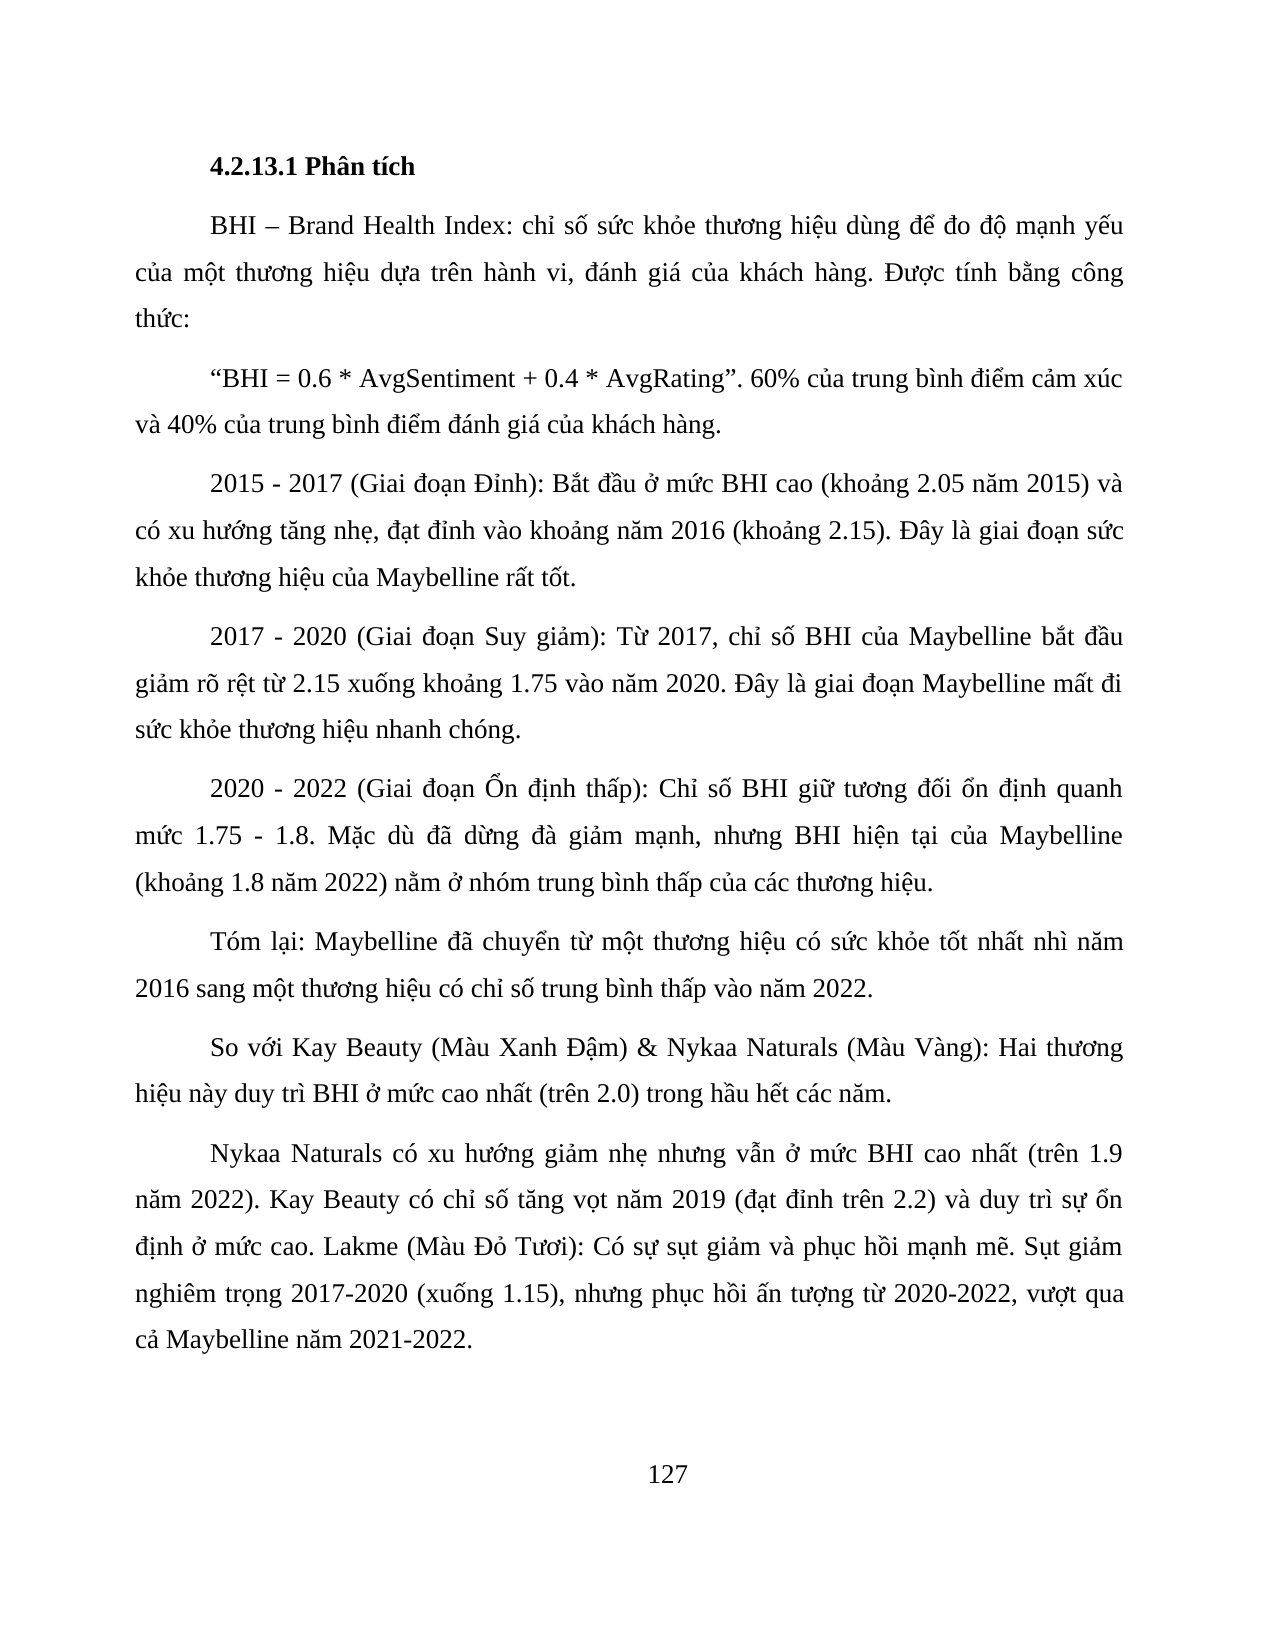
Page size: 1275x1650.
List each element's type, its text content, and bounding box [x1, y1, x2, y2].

text 2017 - 2020 (Giai đoạn Suy giảm): Từ 2017, chỉ số BHI của Maybelline bắt đầu giảm rõ rệt từ 2.15 xuống khoảng 1.75 vào năm 2020. Đây là giai đoạn Maybelline mất đi sức khỏe thương hiệu nhanh chóng. [135, 620, 1125, 744]
text So với Kay Beauty (Màu Xanh Đậm) & Nykaa Naturals (Màu Vàng): Hai thương hiệu này duy trì BHI ở mức cao nhất (trên 2.0) trong hầu hết các năm. [135, 1031, 1125, 1109]
text 2015 - 2017 (Giai đoạn Đỉnh): Bắt đầu ở mức BHI cao (khoảng 2.05 năm 2015) và có xu hướng tăng nhẹ, đạt đỉnh vào khoảng năm 2016 (khoảng 2.15). Đây là giai đoạn sức khỏe thương hiệu của Maybelline rất tốt. [135, 467, 1125, 592]
text Tóm lại: Maybelline đã chuyển từ một thương hiệu có sức khỏe tốt nhất nhì năm 2016 sang một thương hiệu có chỉ số trung bình thấp vào năm 2022. [135, 925, 1125, 1003]
text BHI – Brand Health Index: chỉ số sức khỏe thương hiệu dùng để đo độ mạnh yếu của một thương hiệu dựa trên hành vi, đánh giá của khách hàng. Được tính bằng công thức: [135, 209, 1125, 334]
text 4.2.13.1 Phân tích [135, 150, 1125, 181]
text 2020 - 2022 (Giai đoạn Ổn định thấp): Chỉ số BHI giữ tương đối ổn định quanh mức 1.75 - 1.8. Mặc dù đã dừng đà giảm mạnh, nhưng BHI hiện tại của Maybelline (khoảng 1.8 năm 2022) nằm ở nhóm trung bình thấp của các thương hiệu. [135, 772, 1125, 897]
text “BHI = 0.6 * AvgSentiment + 0.4 * AvgRating”. 60% của trung bình điểm cảm xúc và 40% của trung bình điểm đánh giá của khách hàng. [135, 362, 1125, 439]
text Nykaa Naturals có xu hướng giảm nhẹ nhưng vẫn ở mức BHI cao nhất (trên 1.9 năm 2022). Kay Beauty có chỉ số tăng vọt năm 2019 (đạt đỉnh trên 2.2) và duy trì sự ổn định ở mức cao. Lakme (Màu Đỏ Tươi): Có sự sụt giảm và phục hồi mạnh mẽ. Sụt giảm nghiêm trọng 2017-2020 (xuống 1.15), nhưng phục hồi ấn tượng từ 2020-2022, vượt qua cả Maybelline năm 2021-2022. [135, 1137, 1125, 1354]
